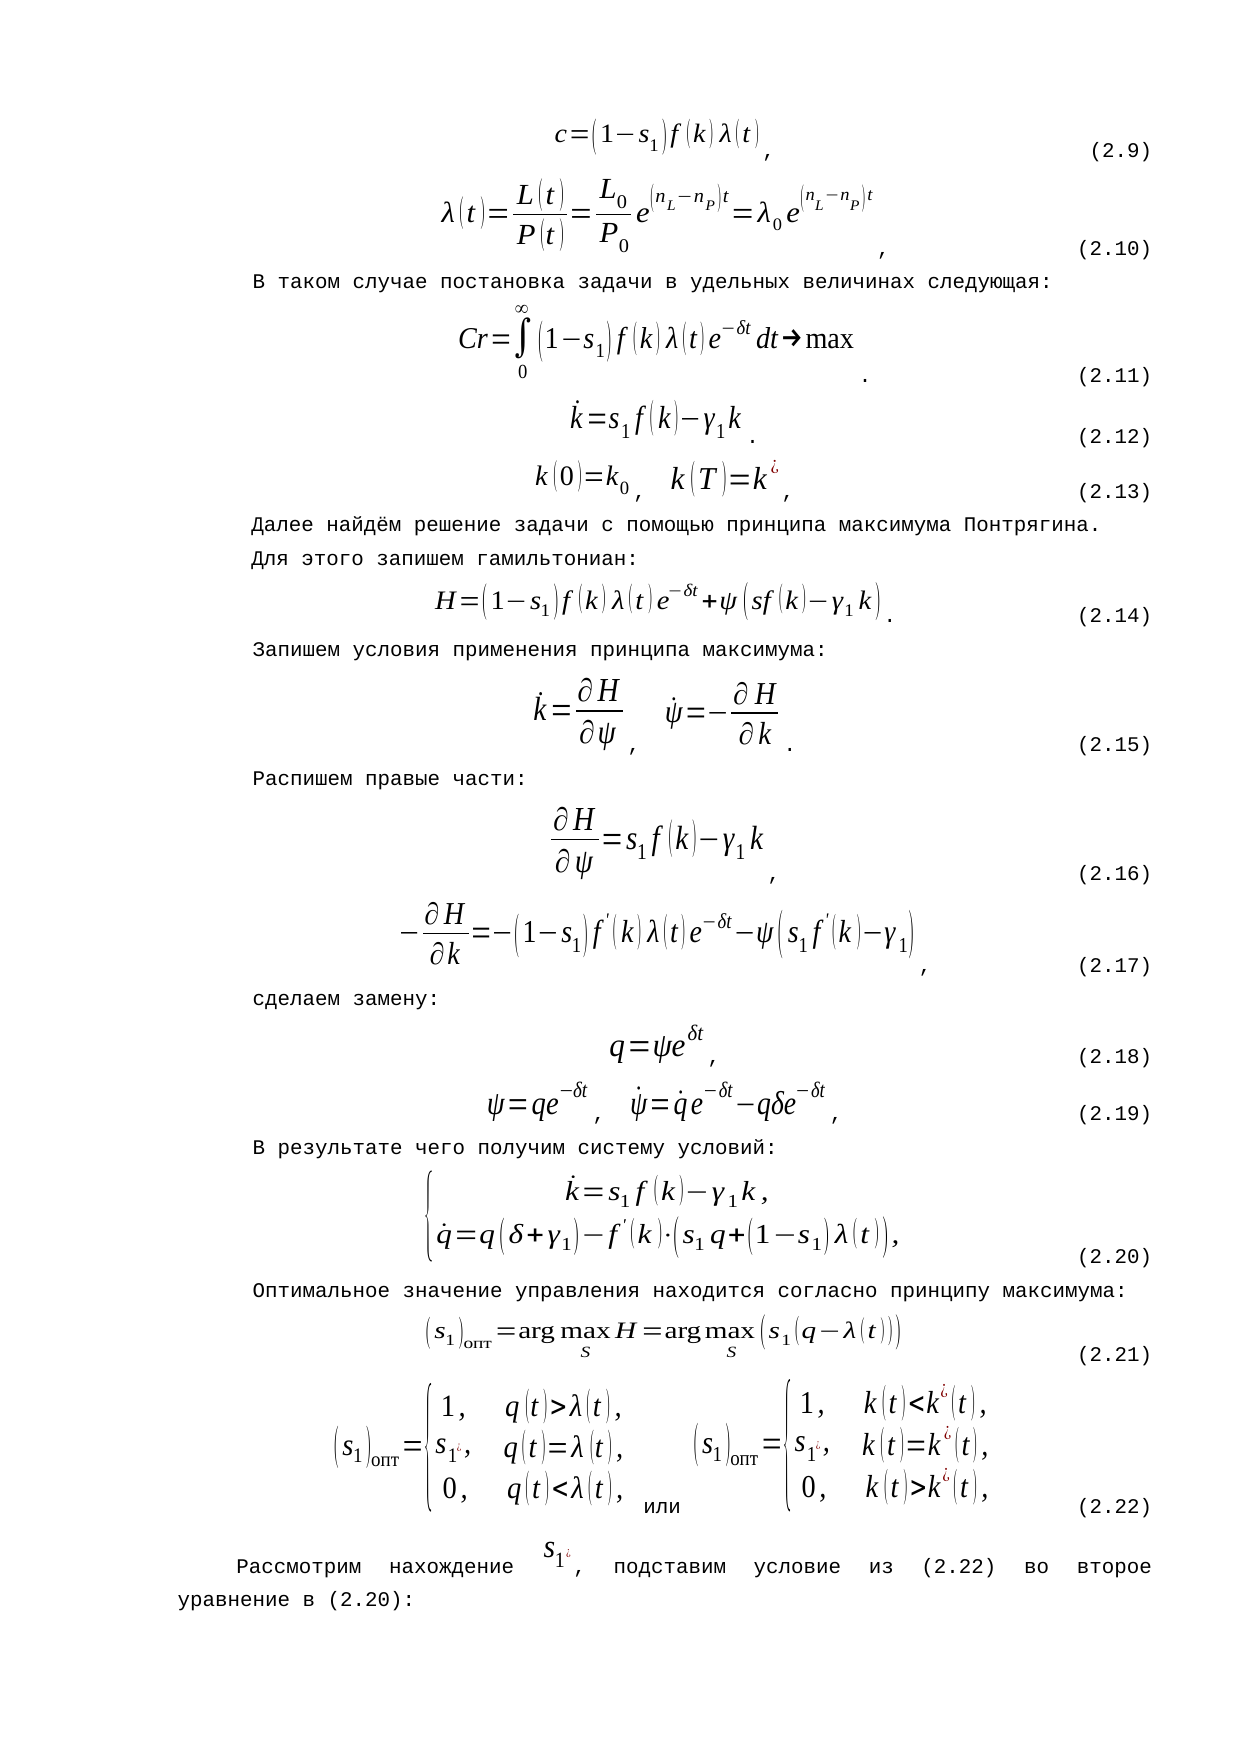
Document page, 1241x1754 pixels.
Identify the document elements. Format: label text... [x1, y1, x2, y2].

text , (2.17) [177, 896, 1152, 978]
text Распишем правые части: [177, 767, 1152, 791]
text Для этого запишем гамильтониан: [177, 548, 1152, 571]
text Оптимальное значение управления находится согласно принципу максимума: [177, 1280, 1152, 1303]
text Запишем условия применения принципа максимума: [177, 639, 1152, 662]
text , (2.18) [177, 1021, 1152, 1069]
text В результате чего получим систему условий: [177, 1137, 1152, 1160]
text , , (2.13) [177, 459, 1152, 504]
text В таком случае постановка задачи в удельных величинах следующая: [177, 271, 1152, 295]
text (2.21) [177, 1313, 1152, 1368]
text , , (2.19) [177, 1079, 1152, 1127]
text или (2.22) [177, 1377, 1152, 1519]
text . (2.12) [177, 399, 1152, 449]
text Далее найдём решение задачи с помощью принципа максимума Понтрягина. [177, 514, 1152, 538]
text , (2.16) [177, 801, 1152, 887]
text , . (2.15) [177, 672, 1152, 758]
text (2.20) [177, 1170, 1152, 1270]
text Рассмотрим нахождение , подставим условие из (2.22) во второе уравнение в (2.20): [177, 1529, 1152, 1613]
text . (2.14) [177, 581, 1152, 629]
text , (2.9) [177, 118, 1152, 163]
text сделаем замену: [177, 988, 1152, 1012]
text , (2.10) [177, 173, 1152, 262]
text . (2.11) [177, 305, 1152, 389]
